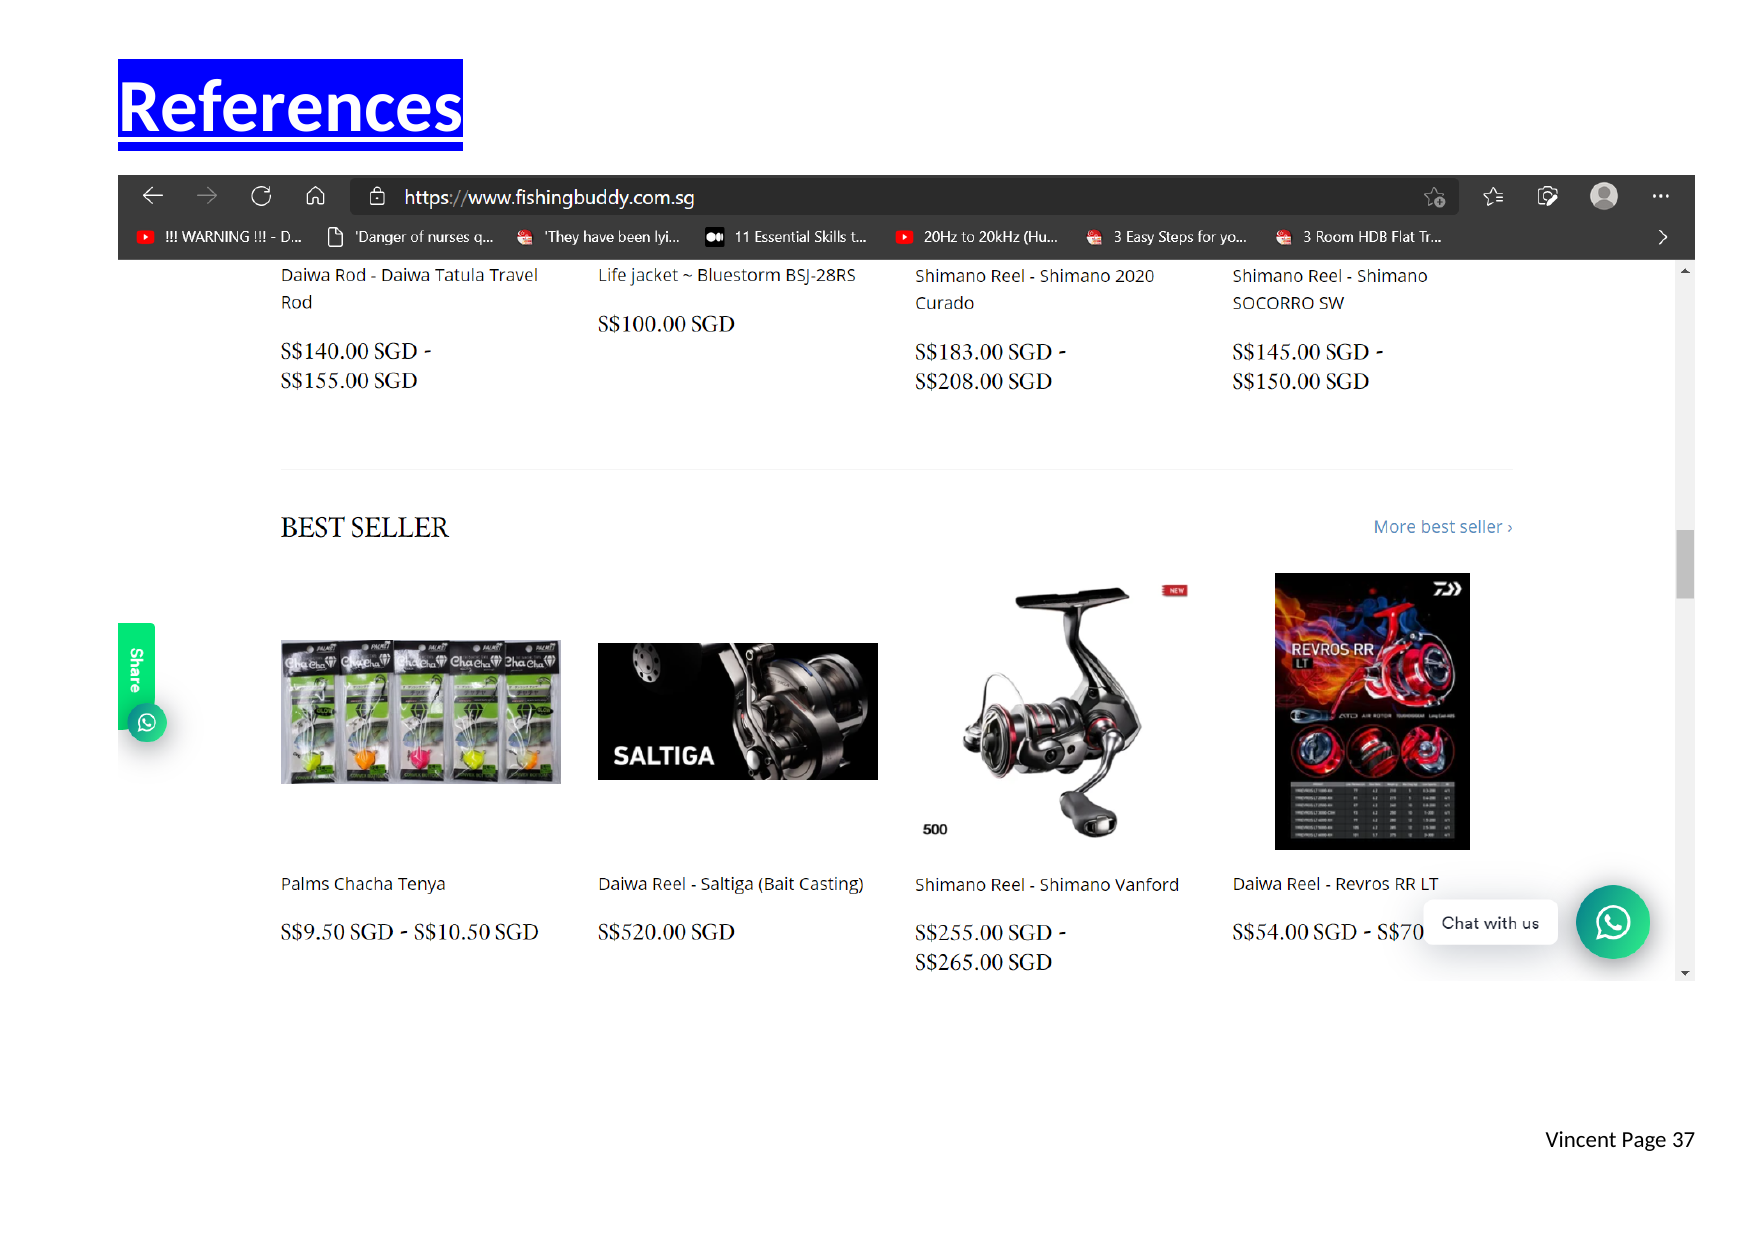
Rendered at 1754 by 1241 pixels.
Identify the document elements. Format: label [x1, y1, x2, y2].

picture [118, 175, 1695, 981]
